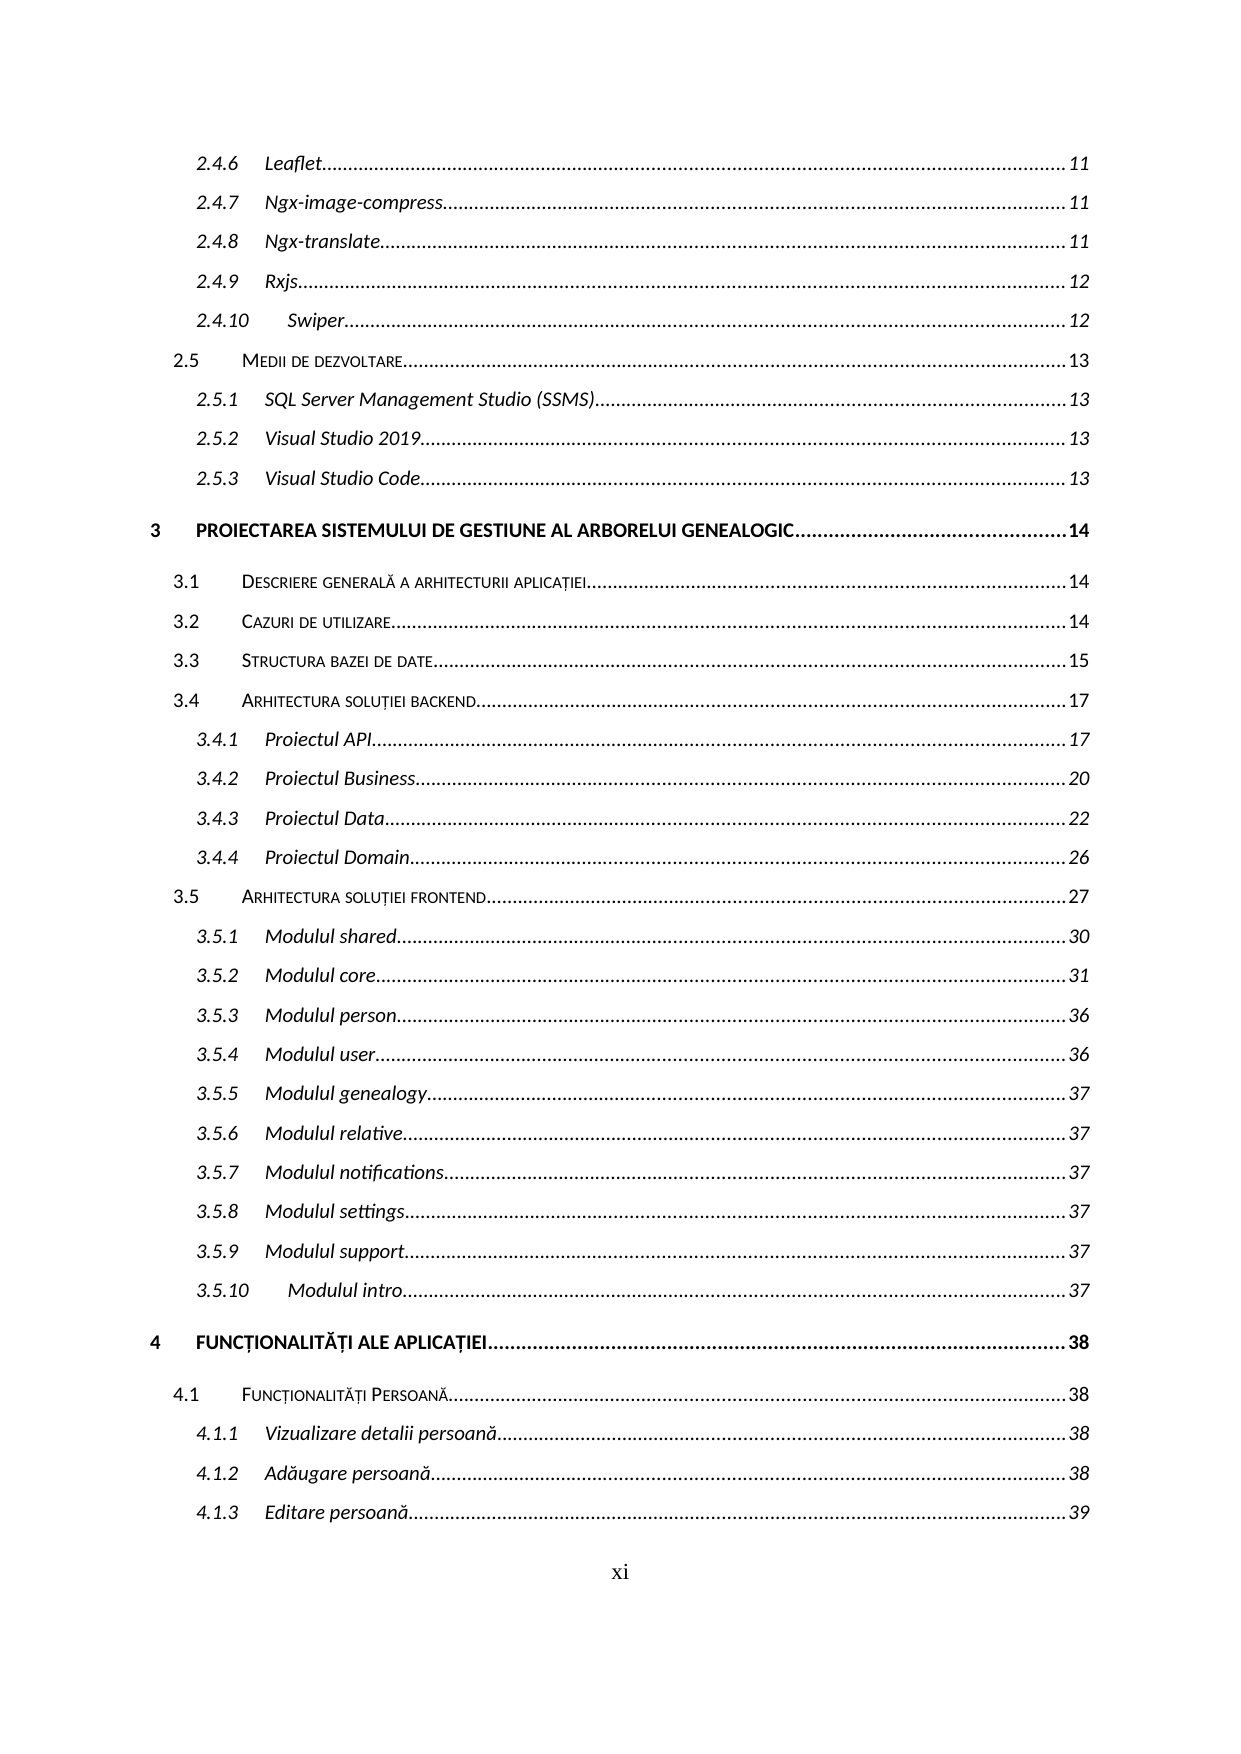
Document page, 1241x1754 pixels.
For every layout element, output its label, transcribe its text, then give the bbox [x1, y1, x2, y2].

text 3.4.3 Proiectul Data 22 [196, 805, 1090, 830]
text 4.1.1 Vizualizare detalii persoană 38 [196, 1421, 1090, 1446]
text 3 Proiectarea Sistemului de gestiune al arborelui genealogic 14 [150, 517, 1090, 542]
text 3.5.10 Modulul intro 37 [196, 1277, 1090, 1303]
text 3.4.1 Proiectul API 17 [196, 726, 1090, 752]
text 3.5.4 Modulul user 36 [196, 1041, 1090, 1067]
text 3.5.3 Modulul person 36 [196, 1002, 1090, 1027]
text 4 Funcţionalităţi ale aplicaţiei 38 [150, 1329, 1090, 1355]
text 3.5.6 Modulul relative 37 [196, 1120, 1090, 1145]
text 2.4.10 Swiper 12 [196, 307, 1090, 333]
text 3.5.1 Modulul shared 30 [196, 923, 1090, 948]
text 3.2 Cazuri de utilizare 14 [173, 608, 1090, 633]
text 3.5.7 Modulul notifications 37 [196, 1159, 1090, 1185]
text 2.4.8 Ngx-translate 11 [196, 229, 1090, 254]
text 2.5 Medii de dezvoltare 13 [173, 347, 1090, 372]
text 4.1.3 Editare persoană 39 [196, 1499, 1090, 1525]
text 3.5.9 Modulul support 37 [196, 1238, 1090, 1263]
text 3.5 Arhitectura soluţiei frontend 27 [173, 884, 1090, 909]
text 2.5.1 SQL Server Management Studio (SSMS) 13 [196, 386, 1090, 412]
text 3.5.5 Modulul genealogy 37 [196, 1081, 1090, 1106]
text 3.4.2 Proiectul Business 20 [196, 766, 1090, 791]
text 2.4.6 Leaflet 11 [196, 150, 1090, 175]
text 4.1 Funcţionalităţi Persoană 38 [173, 1381, 1090, 1407]
text 4.1.2 Adăugare persoană 38 [196, 1460, 1090, 1485]
text 3.5.2 Modulul core 31 [196, 962, 1090, 988]
text 2.5.3 Visual Studio Code 13 [196, 465, 1090, 490]
text 3.4 Arhitectura soluţiei backend 17 [173, 687, 1090, 712]
text 2.4.7 Ngx-image-compress 11 [196, 189, 1090, 215]
text 3.1 Descriere generală a arhitecturii aplicaţiei 14 [173, 569, 1090, 594]
text 3.5.8 Modulul settings 37 [196, 1199, 1090, 1224]
text 2.4.9 Rxjs 12 [196, 268, 1090, 293]
text 3.4.4 Proiectul Domain 26 [196, 844, 1090, 870]
text 2.5.2 Visual Studio 2019 13 [196, 426, 1090, 451]
text 3.3 Structura bazei de date 15 [173, 647, 1090, 673]
